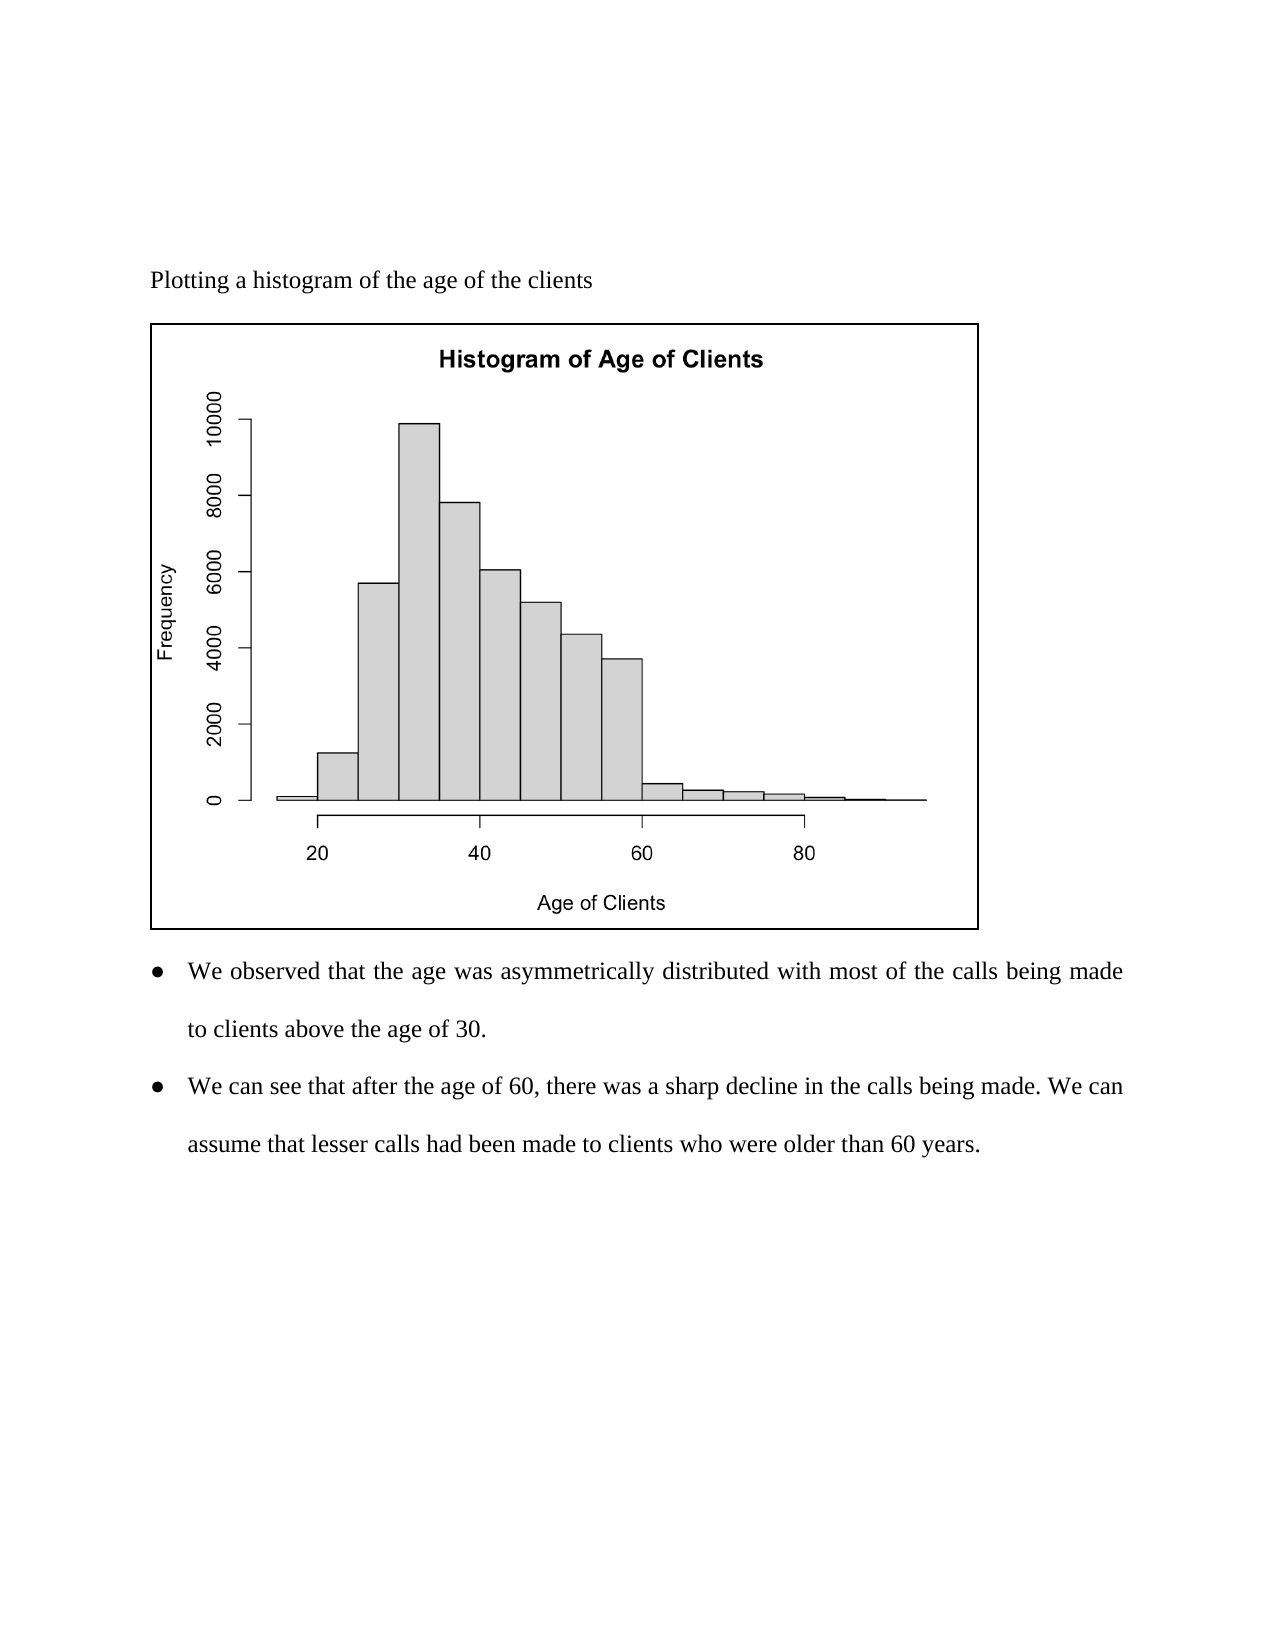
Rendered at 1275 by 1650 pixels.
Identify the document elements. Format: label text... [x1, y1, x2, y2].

list We observed that the age was asymmetrically distributed with most of the calls being made to clients above the age of 30. [150, 956, 1125, 1043]
list We can see that after the age of 60, there was a sharp decline in the calls being made. We can assume that lesser calls had been made to clients who were older than 60 years. [150, 1071, 1125, 1158]
picture [152, 325, 977, 928]
text Plotting a histogram of the age of the clients [150, 265, 1125, 294]
